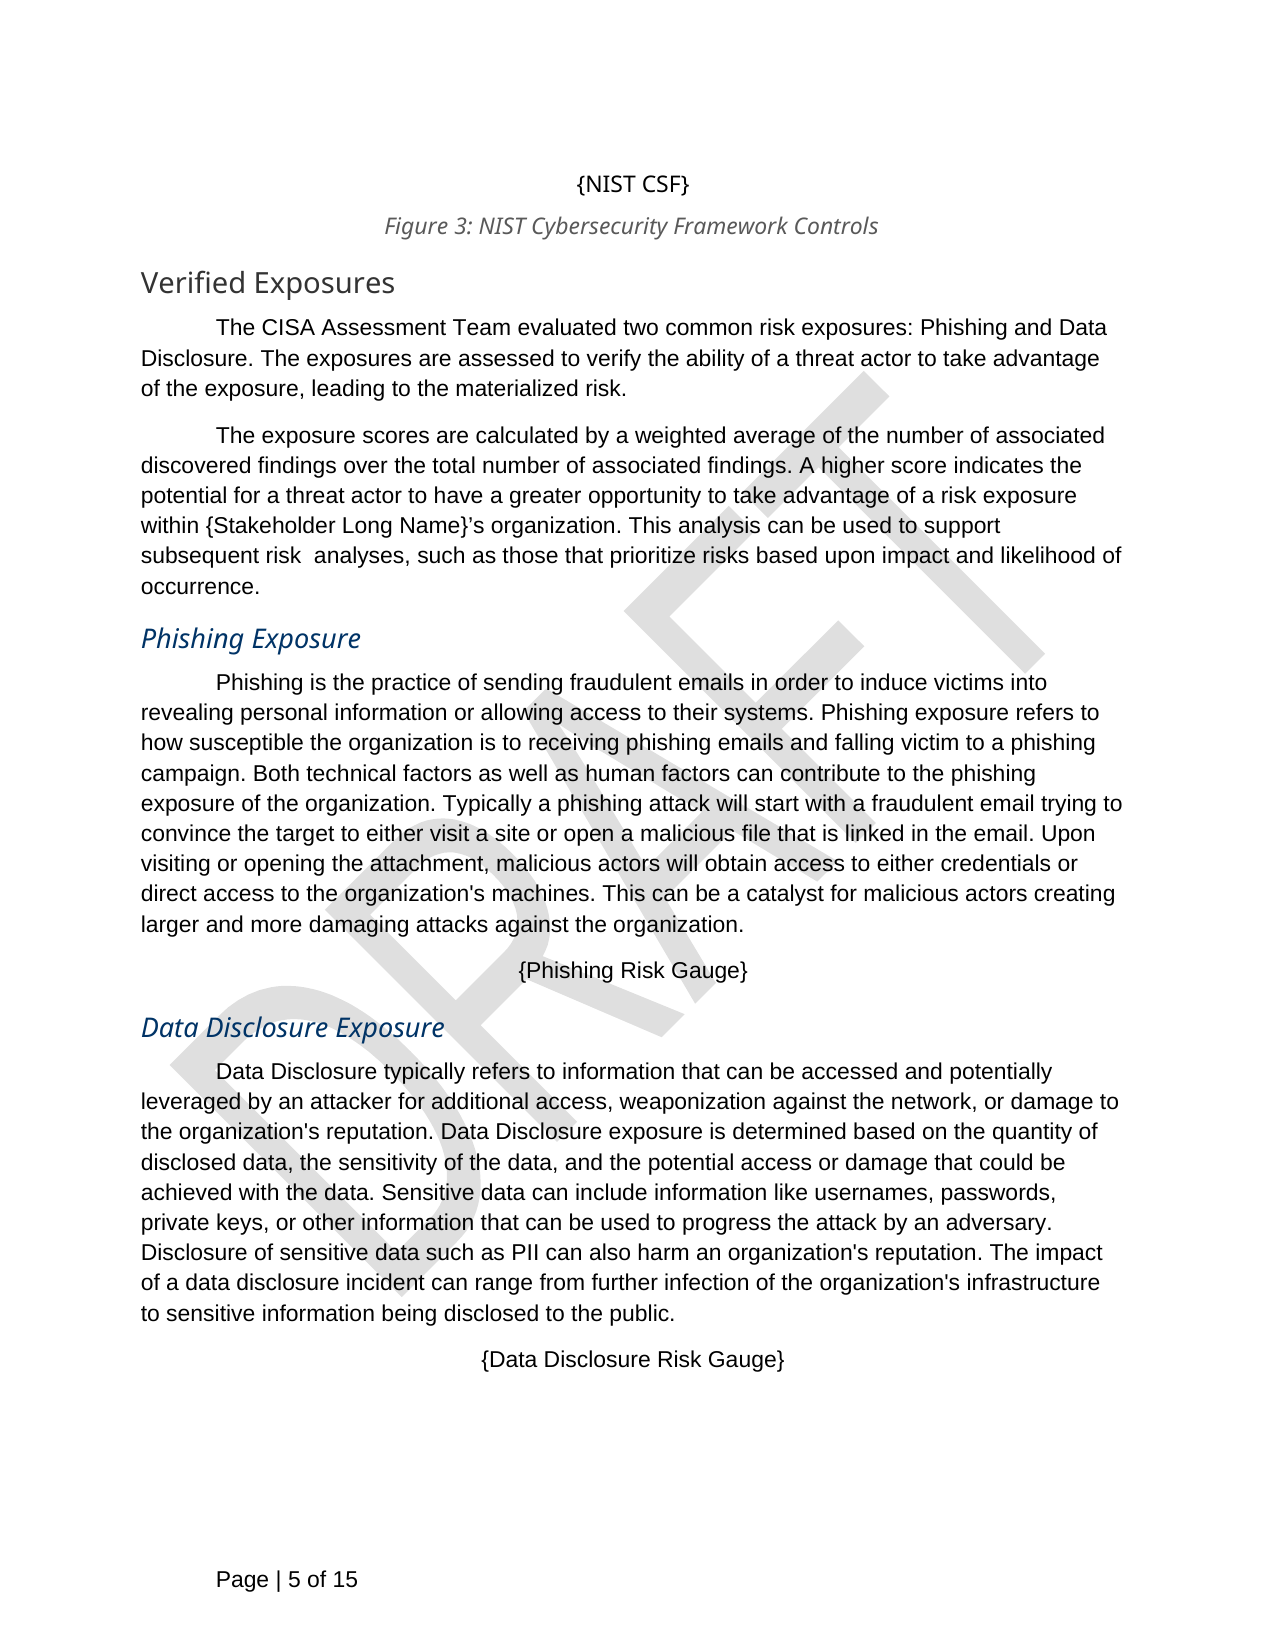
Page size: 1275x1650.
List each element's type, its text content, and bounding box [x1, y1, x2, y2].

text Data Disclosure typically refers to information that can be accessed and potentially leveraged by an attacker for additional access, weaponization against the network, or damage to the organization's reputation. Data Disclosure exposure is determined based on the quantity of disclosed data, the sensitivity of the data, and the potential access or damage that could be achieved with the data. Sensitive data can include information like usernames, passwords, private keys, or other information that can be used to progress the attack by an adversary. Disclosure of sensitive data such as PII can also harm an organization's reputation. The impact of a data disclosure incident can range from further infection of the organization's infrastructure to sensitive information being disclosed to the public. [141, 1058, 1125, 1326]
text Figure 3: NIST Cybersecurity Framework Controls [141, 210, 1125, 241]
subtitle Phishing Exposure [141, 619, 1125, 656]
text {Data Disclosure Risk Gauge} [141, 1346, 1125, 1373]
subtitle Data Disclosure Exposure [141, 1008, 1125, 1045]
text The exposure scores are calculated by a weighted average of the number of associated discovered findings over the total number of associated findings. A higher score indicates the potential for a threat actor to have a greater opportunity to take advantage of a risk exposure within {Stakeholder Long Name}’s organization. This analysis can be used to support subsequent risk analyses, such as those that prioritize risks based upon impact and likelihood of occurrence. [141, 422, 1125, 599]
text Phishing is the practice of sending fraudulent emails in order to induce victims into revealing personal information or allowing access to their systems. Phishing exposure refers to how susceptible the organization is to receiving phishing emails and falling victim to a phishing campaign. Both technical factors as well as human factors can contribute to the phishing exposure of the organization. Typically a phishing attack will start with a fraudulent email trying to convince the target to either visit a site or open a malicious file that is linked in the email. Upon visiting or opening the attachment, malicious actors will obtain access to either credentials or direct access to the organization's machines. This can be a catalyst for malicious actors creating larger and more damaging attacks against the organization. [141, 669, 1125, 937]
text {NIST CSF} [141, 168, 1125, 199]
text {Phishing Risk Gauge} [141, 957, 1125, 984]
subtitle Verified Exposures [141, 262, 1125, 302]
text The CISA Assessment Team evaluated two common risk exposures: Phishing and Data Disclosure. The exposures are assessed to verify the ability of a threat actor to take advantage of the exposure, leading to the materialized risk. [141, 314, 1125, 401]
